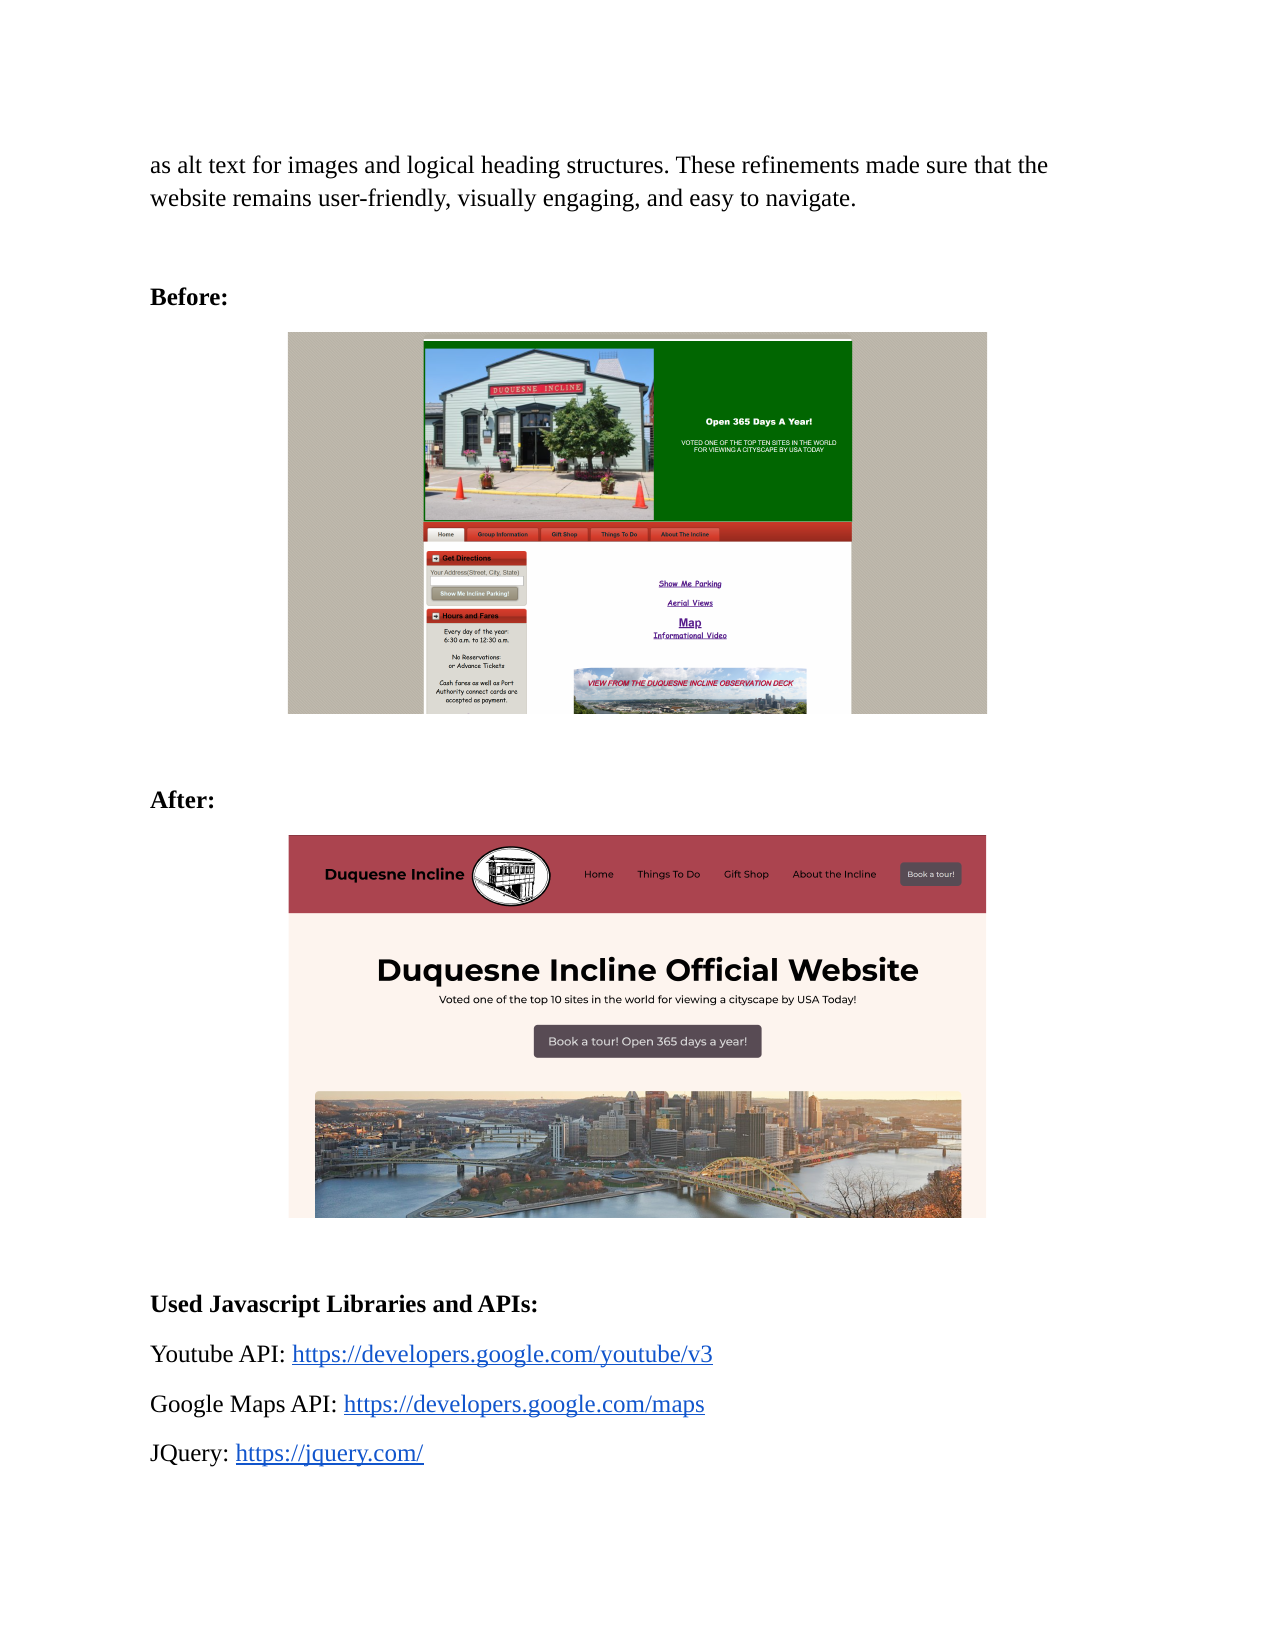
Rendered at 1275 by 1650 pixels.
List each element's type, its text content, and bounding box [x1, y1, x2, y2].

text After: [150, 786, 1125, 814]
picture [287, 332, 988, 714]
text Youtube API: https://developers.google.com/youtube/v3 [150, 1339, 1125, 1368]
text Used Javascript Libraries and APIs: [150, 1289, 1125, 1318]
text JQuery: https://jquery.com/ [150, 1438, 1125, 1467]
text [150, 150, 1125, 212]
text Before: [150, 282, 1125, 311]
picture [288, 835, 987, 1218]
text Google Maps API: https://developers.google.com/maps [150, 1389, 1125, 1417]
